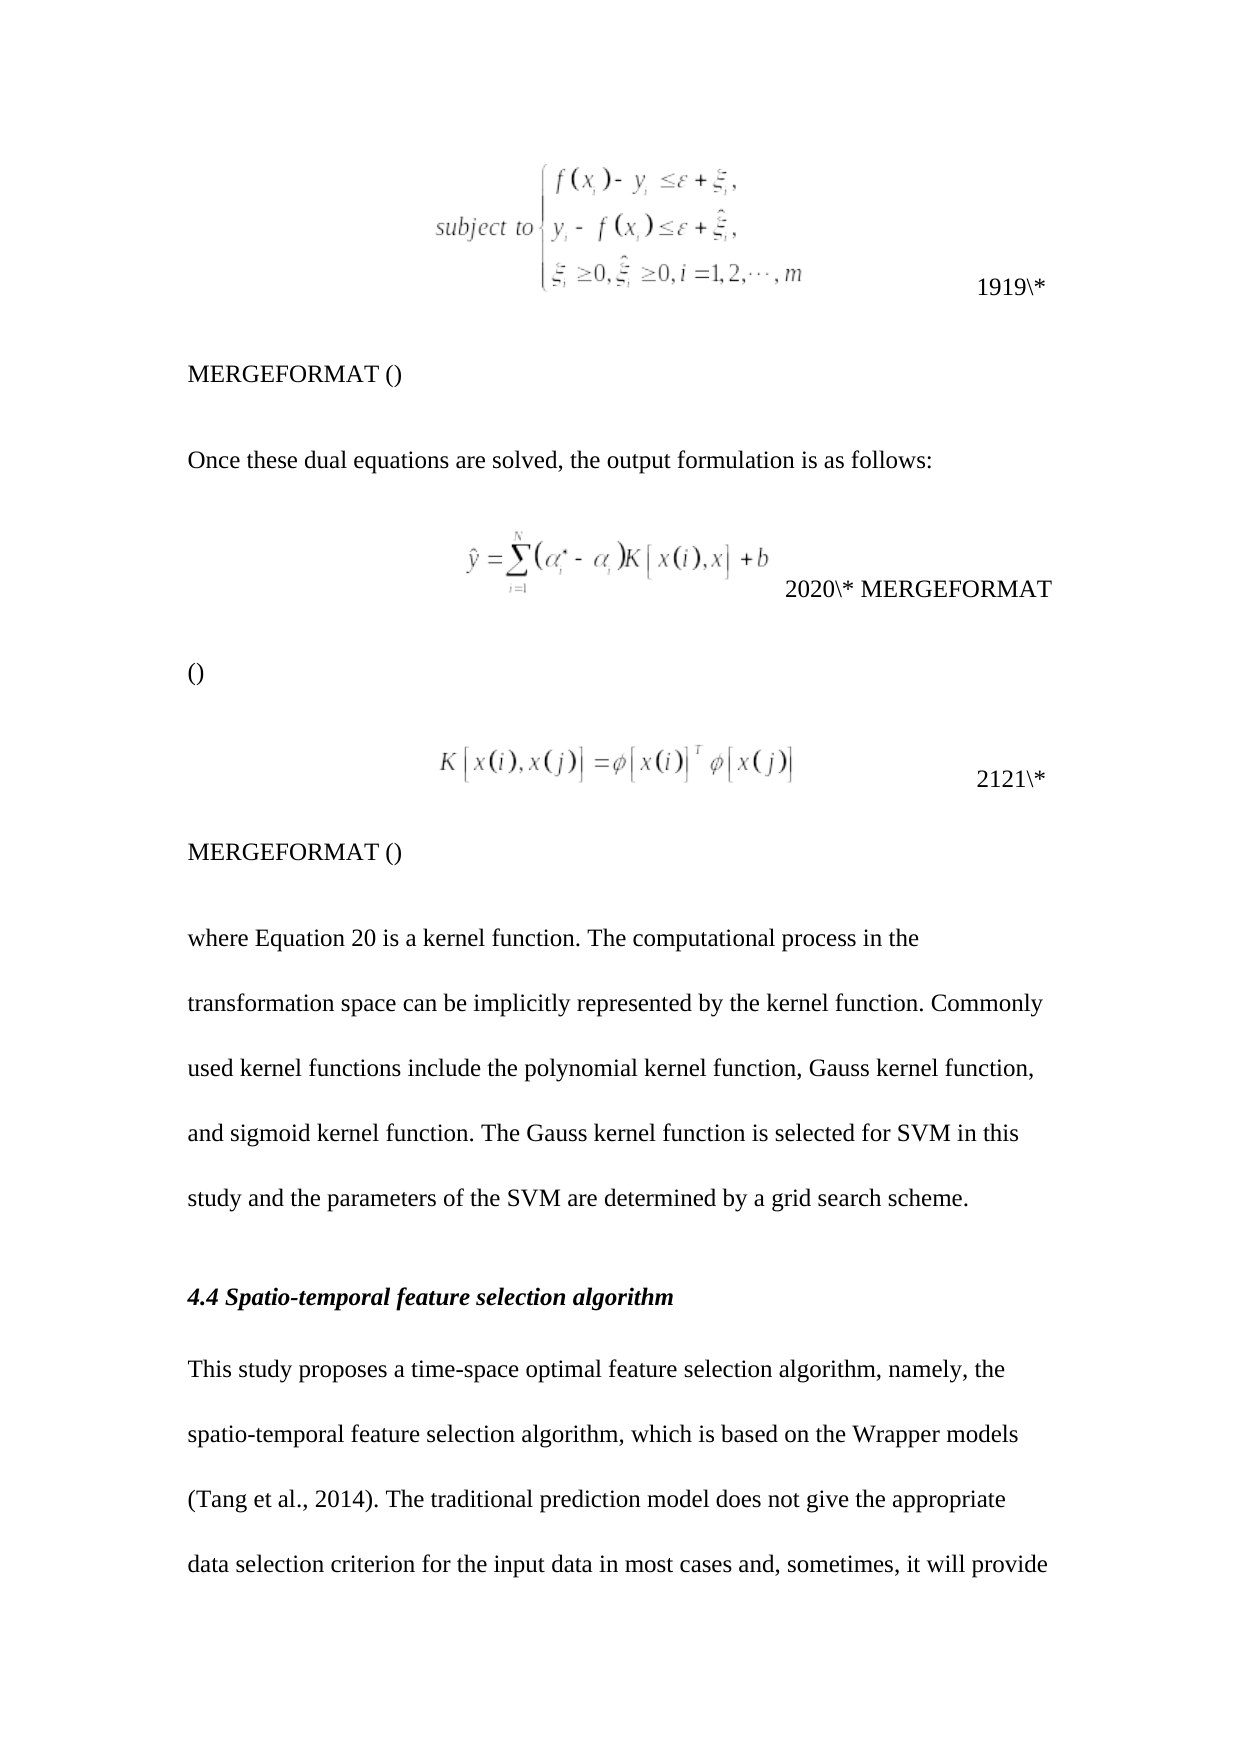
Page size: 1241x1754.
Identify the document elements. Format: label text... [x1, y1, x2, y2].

text where Equation 20 is a kernel function. The computational process in the transformation space can be implicitly represented by the kernel function. Commonly used kernel functions include the polynomial kernel function, Gauss kernel function, and sigmoid kernel function. The Gauss kernel function is selected for SVM in this study and the parameters of the SVM are determined by a grid search scheme. [187, 921, 1053, 1214]
subtitle 4.4 Spatio-temporal feature selection algorithm [187, 1280, 994, 1312]
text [187, 1352, 1053, 1579]
text Once these dual equations are solved, the output formulation is as follows: [187, 443, 1053, 476]
